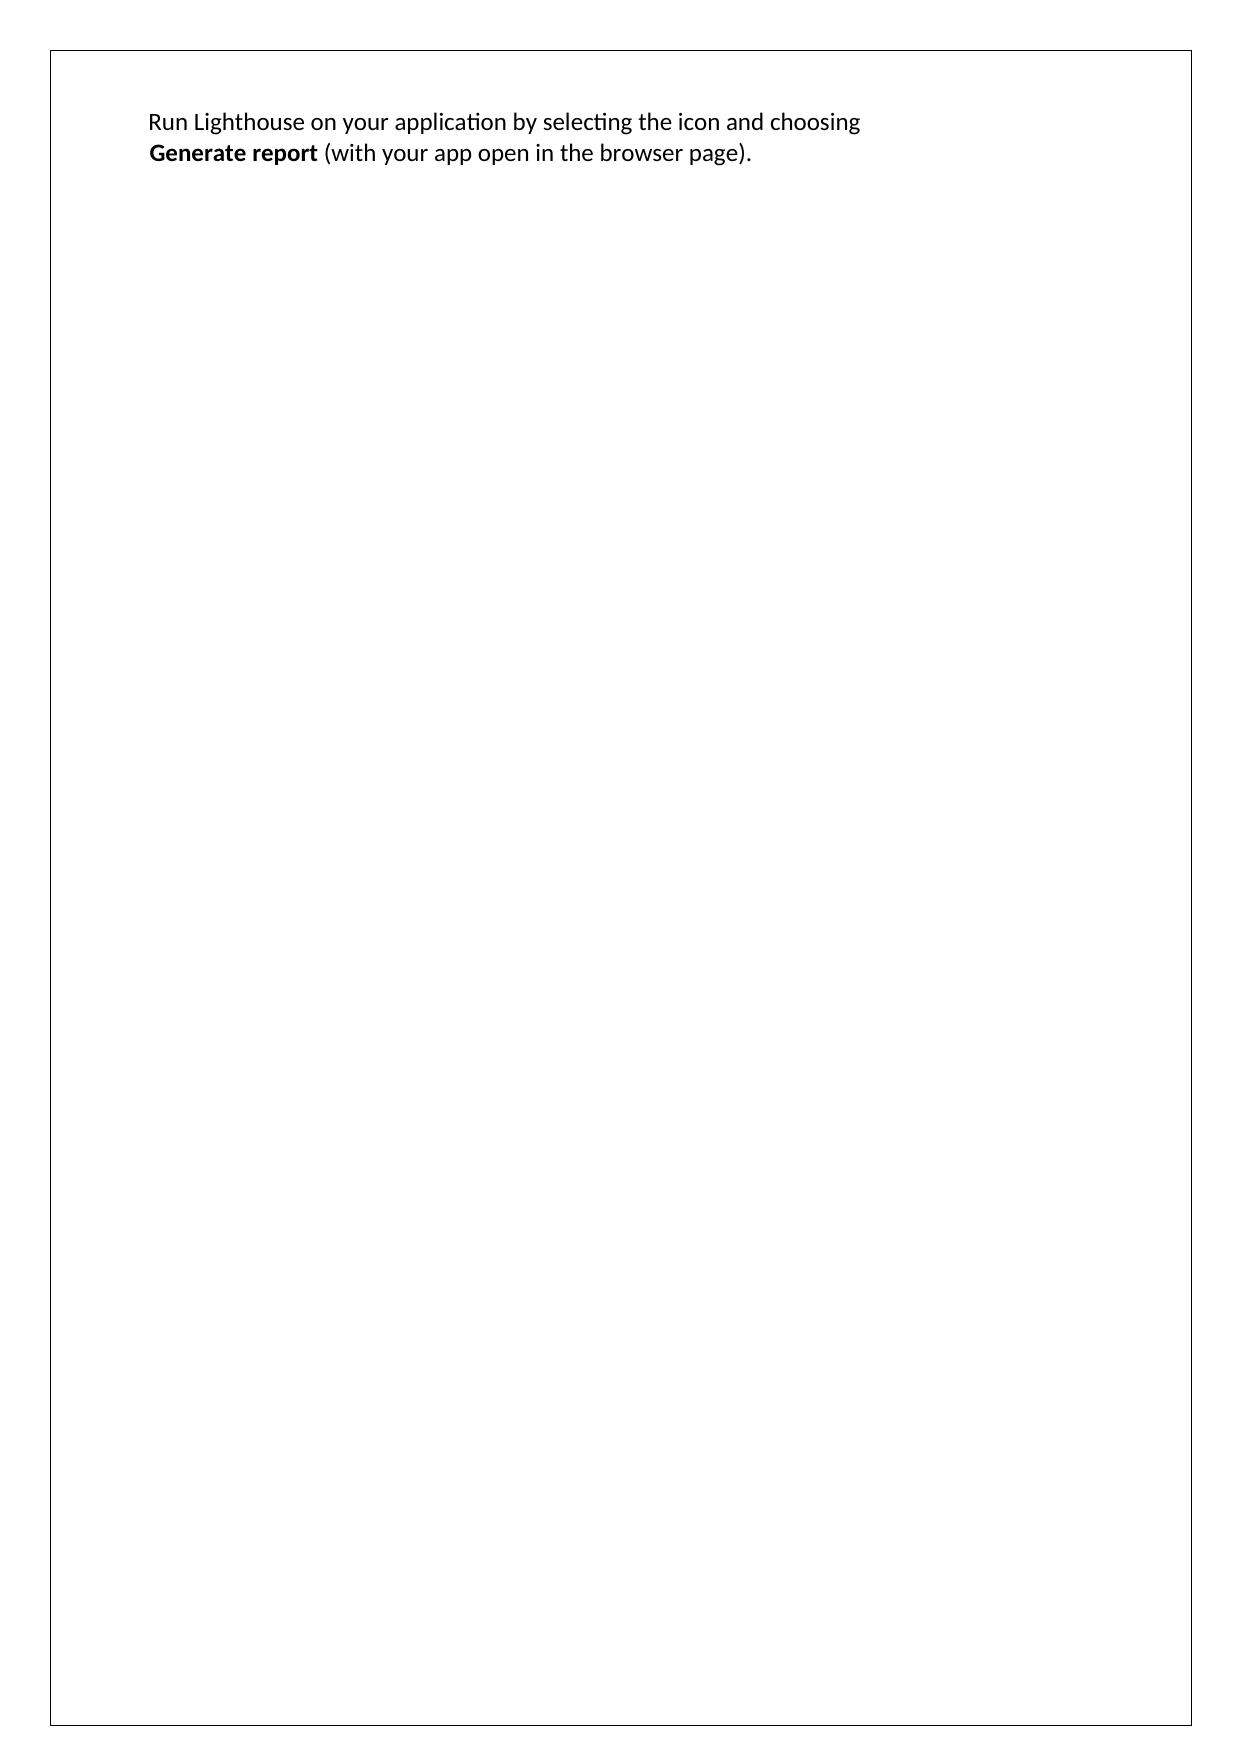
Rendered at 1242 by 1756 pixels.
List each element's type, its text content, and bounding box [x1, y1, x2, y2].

text Run Lighthouse on your application by selecting the icon and choosing [148, 106, 1191, 137]
text Generate report (with your app open in the browser page). [149, 137, 1191, 168]
